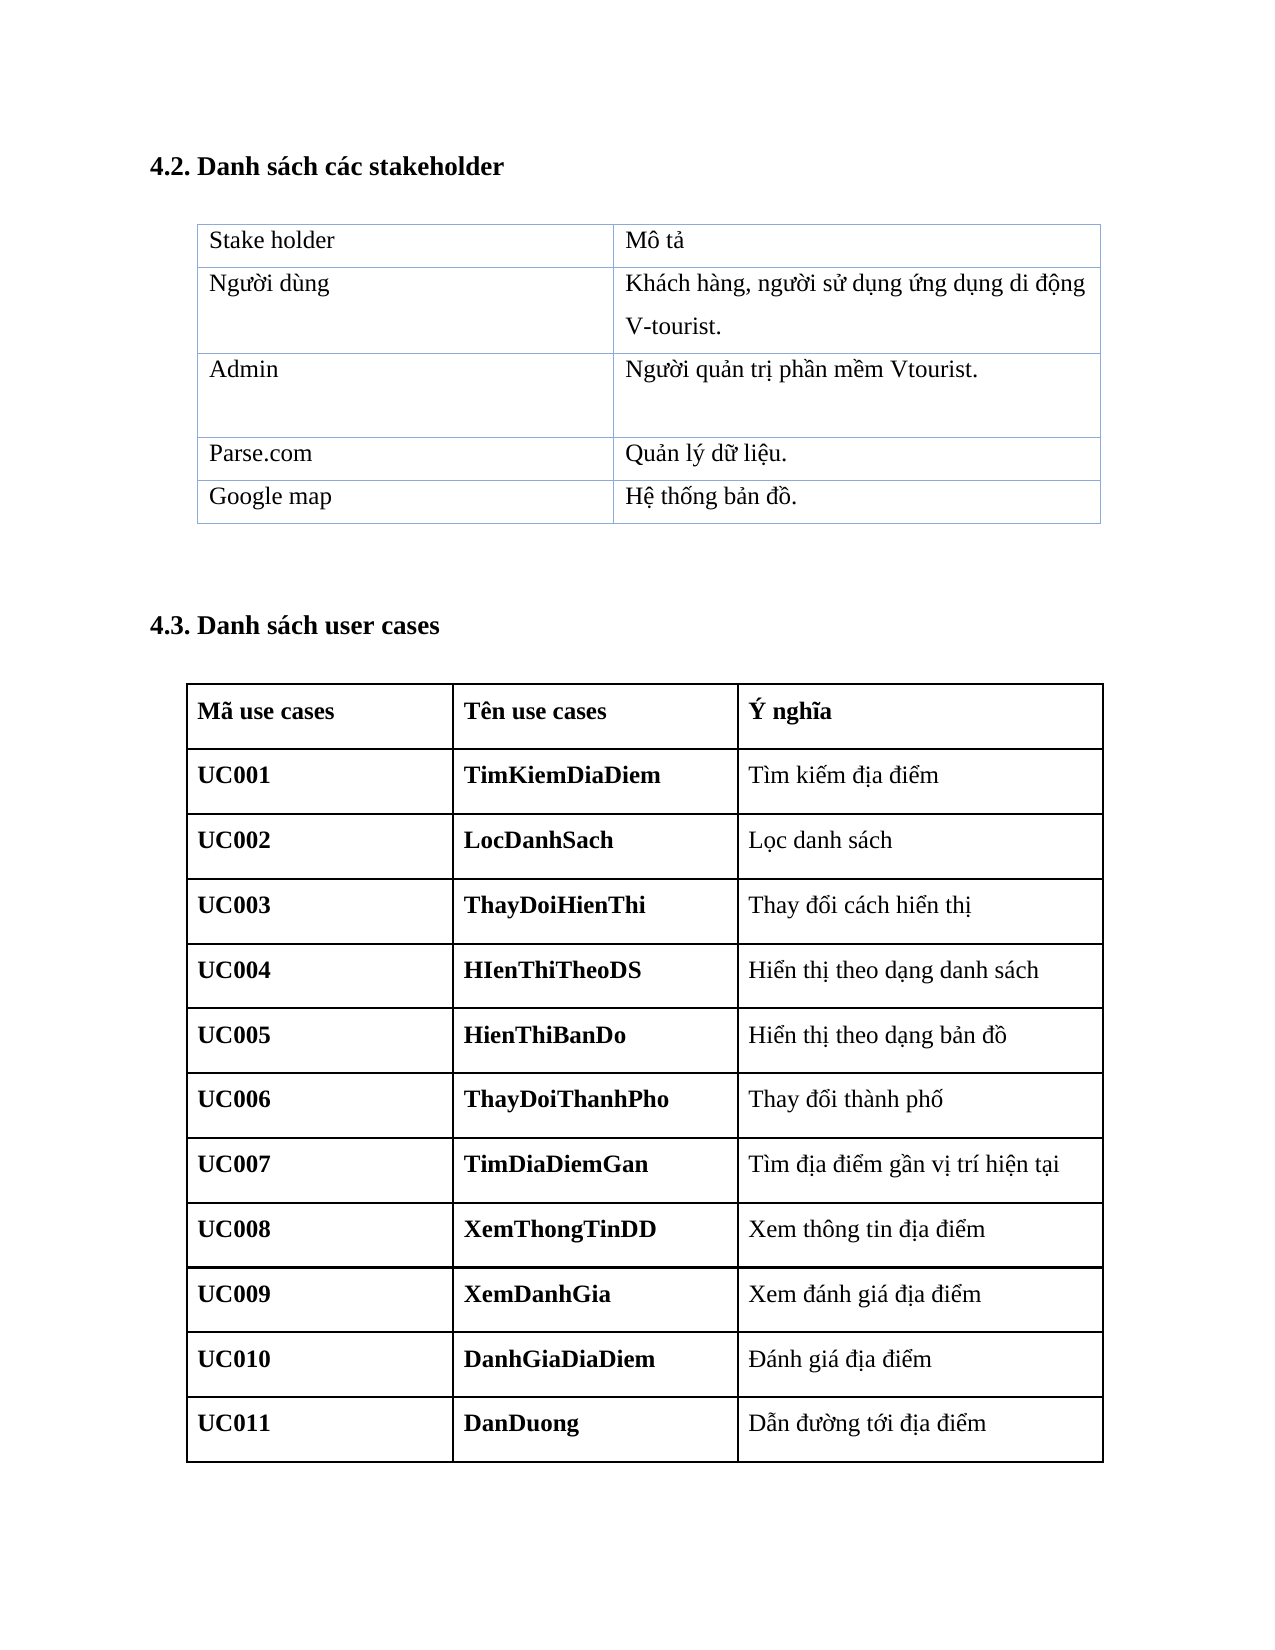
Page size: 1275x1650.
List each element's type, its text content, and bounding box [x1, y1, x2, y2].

table_cell Người dùng [198, 268, 613, 353]
table_cell UC010 [188, 1333, 452, 1396]
table_cell ThayDoiThanhPho [454, 1074, 737, 1137]
table_header Mô tả [614, 225, 1100, 267]
table_cell Khách hàng, người sử dụng ứng dụng di động V-tourist. [614, 268, 1100, 353]
table_cell HienThiBanDo [454, 1009, 737, 1072]
table_cell TimKiemDiaDiem [454, 750, 737, 813]
table_header Stake holder [198, 225, 613, 267]
table_cell Hiển thị theo dạng danh sách [739, 945, 1102, 1007]
table_header Tên use cases [454, 685, 737, 748]
table_cell Parse.com [198, 438, 613, 480]
table_header Mã use cases [188, 685, 452, 748]
table_cell Hệ thống bản đồ. [614, 481, 1100, 523]
table_cell LocDanhSach [454, 815, 737, 878]
table_cell XemThongTinDD [454, 1204, 737, 1266]
table_cell Thay đổi cách hiển thị [739, 880, 1102, 942]
table_cell UC007 [188, 1139, 452, 1202]
table_cell Thay đổi thành phố [739, 1074, 1102, 1137]
table_cell Quản lý dữ liệu. [614, 438, 1100, 480]
table_cell Google map [198, 481, 613, 523]
table_cell UC003 [188, 880, 452, 942]
table_cell Xem thông tin địa điểm [739, 1204, 1102, 1266]
table_cell Lọc danh sách [739, 815, 1102, 878]
table_cell Đánh giá địa điểm [739, 1333, 1102, 1396]
table_cell Tìm địa điểm gần vị trí hiện tại [739, 1139, 1102, 1202]
table_cell Xem đánh giá địa điểm [739, 1269, 1102, 1331]
table_cell DanhGiaDiaDiem [454, 1333, 737, 1396]
table_cell Người quản trị phần mềm Vtourist. [614, 354, 1100, 437]
table_cell UC001 [188, 750, 452, 813]
table_cell UC011 [188, 1398, 452, 1461]
table_cell UC005 [188, 1009, 452, 1072]
table_cell XemDanhGia [454, 1269, 737, 1331]
table_cell HIenThiTheoDS [454, 945, 737, 1007]
table_cell Hiển thị theo dạng bản đồ [739, 1009, 1102, 1072]
table_cell DanDuong [454, 1398, 737, 1461]
table_cell Admin [198, 354, 613, 437]
table_cell ThayDoiHienThi [454, 880, 737, 942]
table_header Ý nghĩa [739, 685, 1102, 748]
subtitle Danh sách các stakeholder [150, 150, 1125, 181]
table_cell UC009 [188, 1269, 452, 1331]
table_cell Dẫn đường tới địa điểm [739, 1398, 1102, 1461]
table_cell TimDiaDiemGan [454, 1139, 737, 1202]
table_cell UC008 [188, 1204, 452, 1266]
table_cell UC006 [188, 1074, 452, 1137]
table_cell UC004 [188, 945, 452, 1007]
table_cell Tìm kiếm địa điểm [739, 750, 1102, 813]
table_cell UC002 [188, 815, 452, 878]
subtitle Danh sách user cases [150, 609, 1125, 640]
